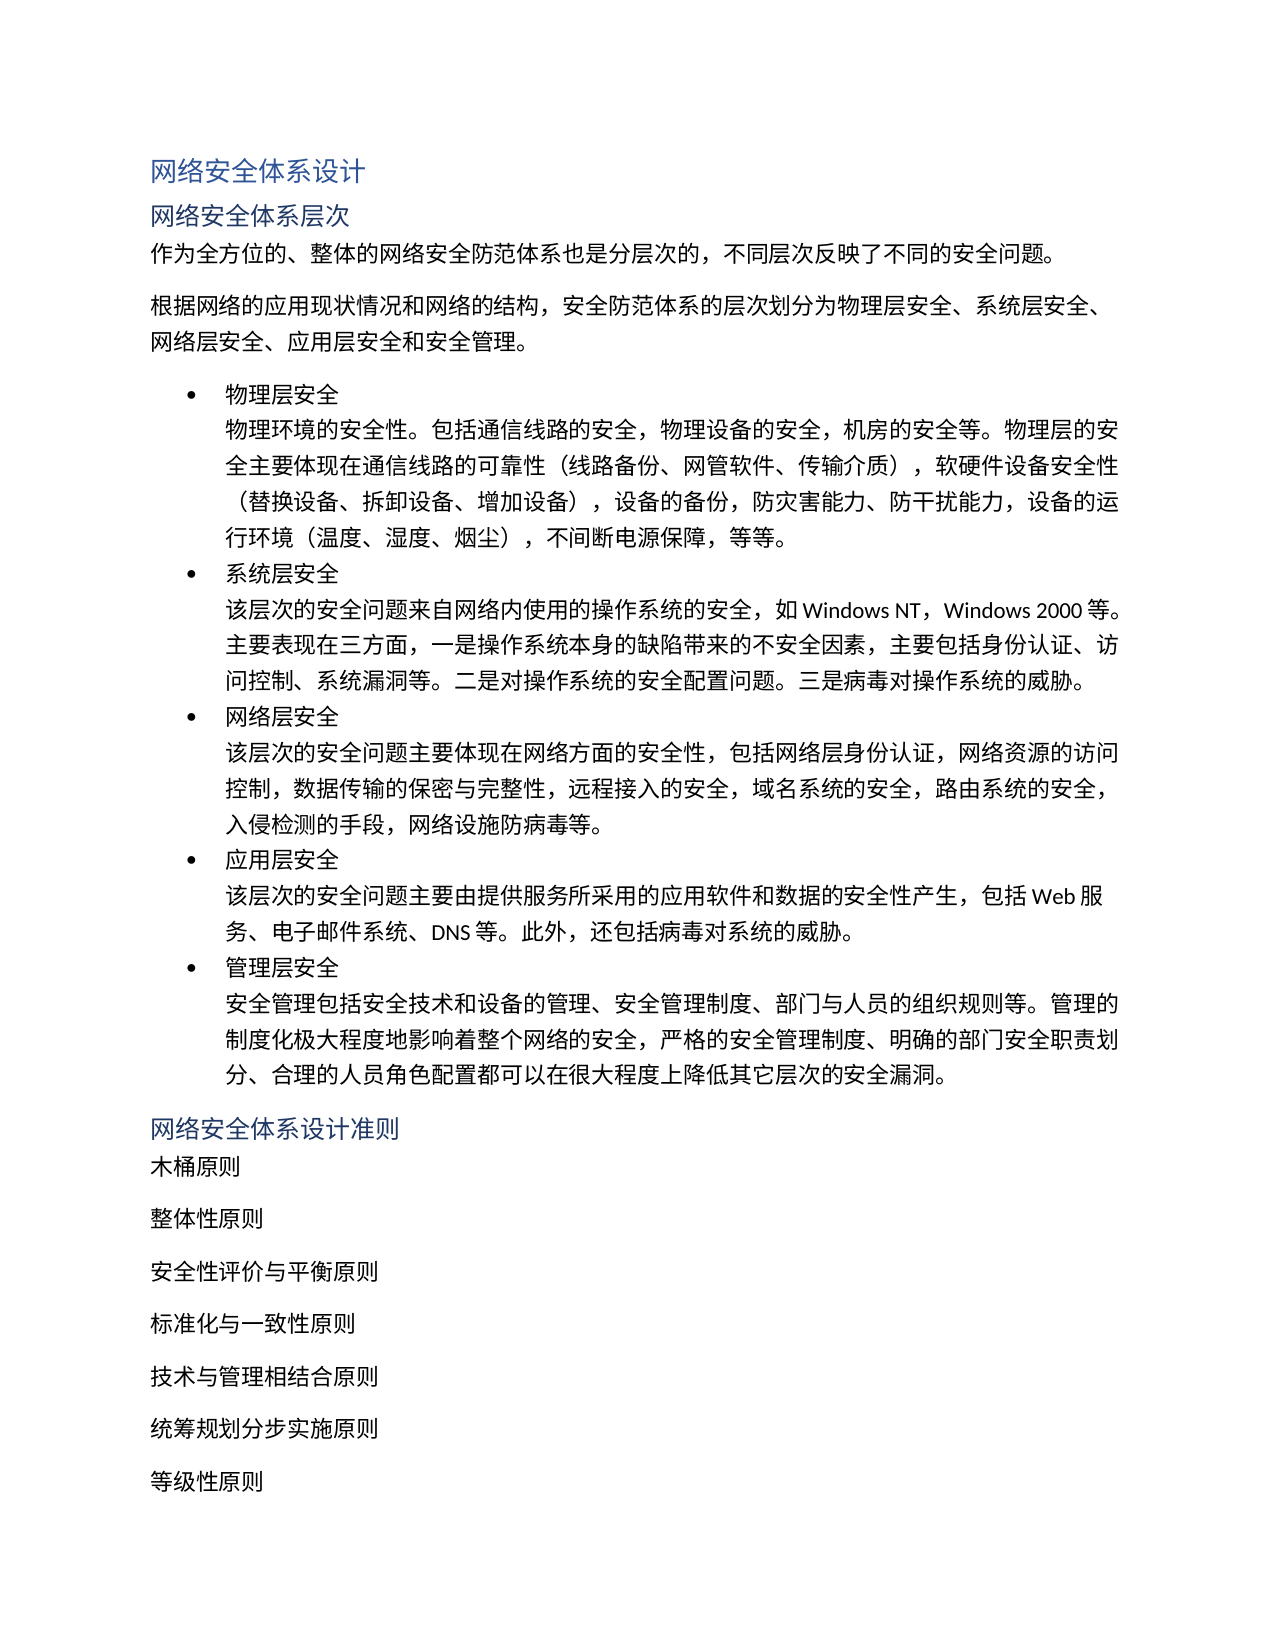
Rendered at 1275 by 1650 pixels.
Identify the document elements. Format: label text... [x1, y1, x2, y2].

text 根据网络的应用现状情况和网络的结构，安全防范体系的层次划分为物理层安全、系统层安全、网络层安全、应用层安全和安全管理。 [150, 288, 1125, 357]
text 木桶原则 [150, 1149, 1125, 1182]
list 应用层安全 [187, 842, 1125, 876]
text 标准化与一致性原则 [150, 1306, 1125, 1339]
list 物理环境的安全性。包括通信线路的安全，物理设备的安全，机房的安全等。物理层的安全主要体现在通信线路的可靠性（线路备份、网管软件、传输介质），软硬件设备安全性（替换设备、拆卸设备、增加设备），设备的备份，防灾害能力、防干扰能力，设备的运行环境（温度、湿度、烟尘），不间断电源保障，等等。 [225, 412, 1125, 553]
list 安全管理包括安全技术和设备的管理、安全管理制度、部门与人员的组织规则等。管理的制度化极大程度地影响着整个网络的安全，严格的安全管理制度、明确的部门安全职责划分、合理的人员角色配置都可以在很大程度上降低其它层次的安全漏洞。 [225, 986, 1125, 1091]
list 物理层安全 [187, 376, 1125, 410]
subtitle 网络安全体系设计准则 [150, 1110, 1125, 1146]
text 安全性评价与平衡原则 [150, 1254, 1125, 1287]
subtitle 网络安全体系层次 [150, 197, 1125, 233]
text 作为全方位的、整体的网络安全防范体系也是分层次的，不同层次反映了不同的安全问题。 [150, 236, 1125, 269]
text 技术与管理相结合原则 [150, 1359, 1125, 1392]
text 统筹规划分步实施原则 [150, 1411, 1125, 1444]
list 系统层安全 [187, 556, 1125, 589]
list 该层次的安全问题来自网络内使用的操作系统的安全，如Windows NT，Windows 2000等。主要表现在三方面，一是操作系统本身的缺陷带来的不安全因素，主要包括身份认证、访问控制、系统漏洞等。二是对操作系统的安全配置问题。三是病毒对操作系统的威胁。 [225, 591, 1125, 696]
list 该层次的安全问题主要体现在网络方面的安全性，包括网络层身份认证，网络资源的访问控制，数据传输的保密与完整性，远程接入的安全，域名系统的安全，路由系统的安全，入侵检测的手段，网络设施防病毒等。 [225, 735, 1125, 840]
text 等级性原则 [150, 1464, 1125, 1497]
list 管理层安全 [187, 950, 1125, 983]
list 网络层安全 [187, 699, 1125, 732]
text 整体性原则 [150, 1201, 1125, 1234]
list 该层次的安全问题主要由提供服务所采用的应用软件和数据的安全性产生，包括Web服务、电子邮件系统、DNS等。此外，还包括病毒对系统的威胁。 [225, 878, 1125, 947]
subtitle 网络安全体系设计 [150, 150, 1125, 189]
